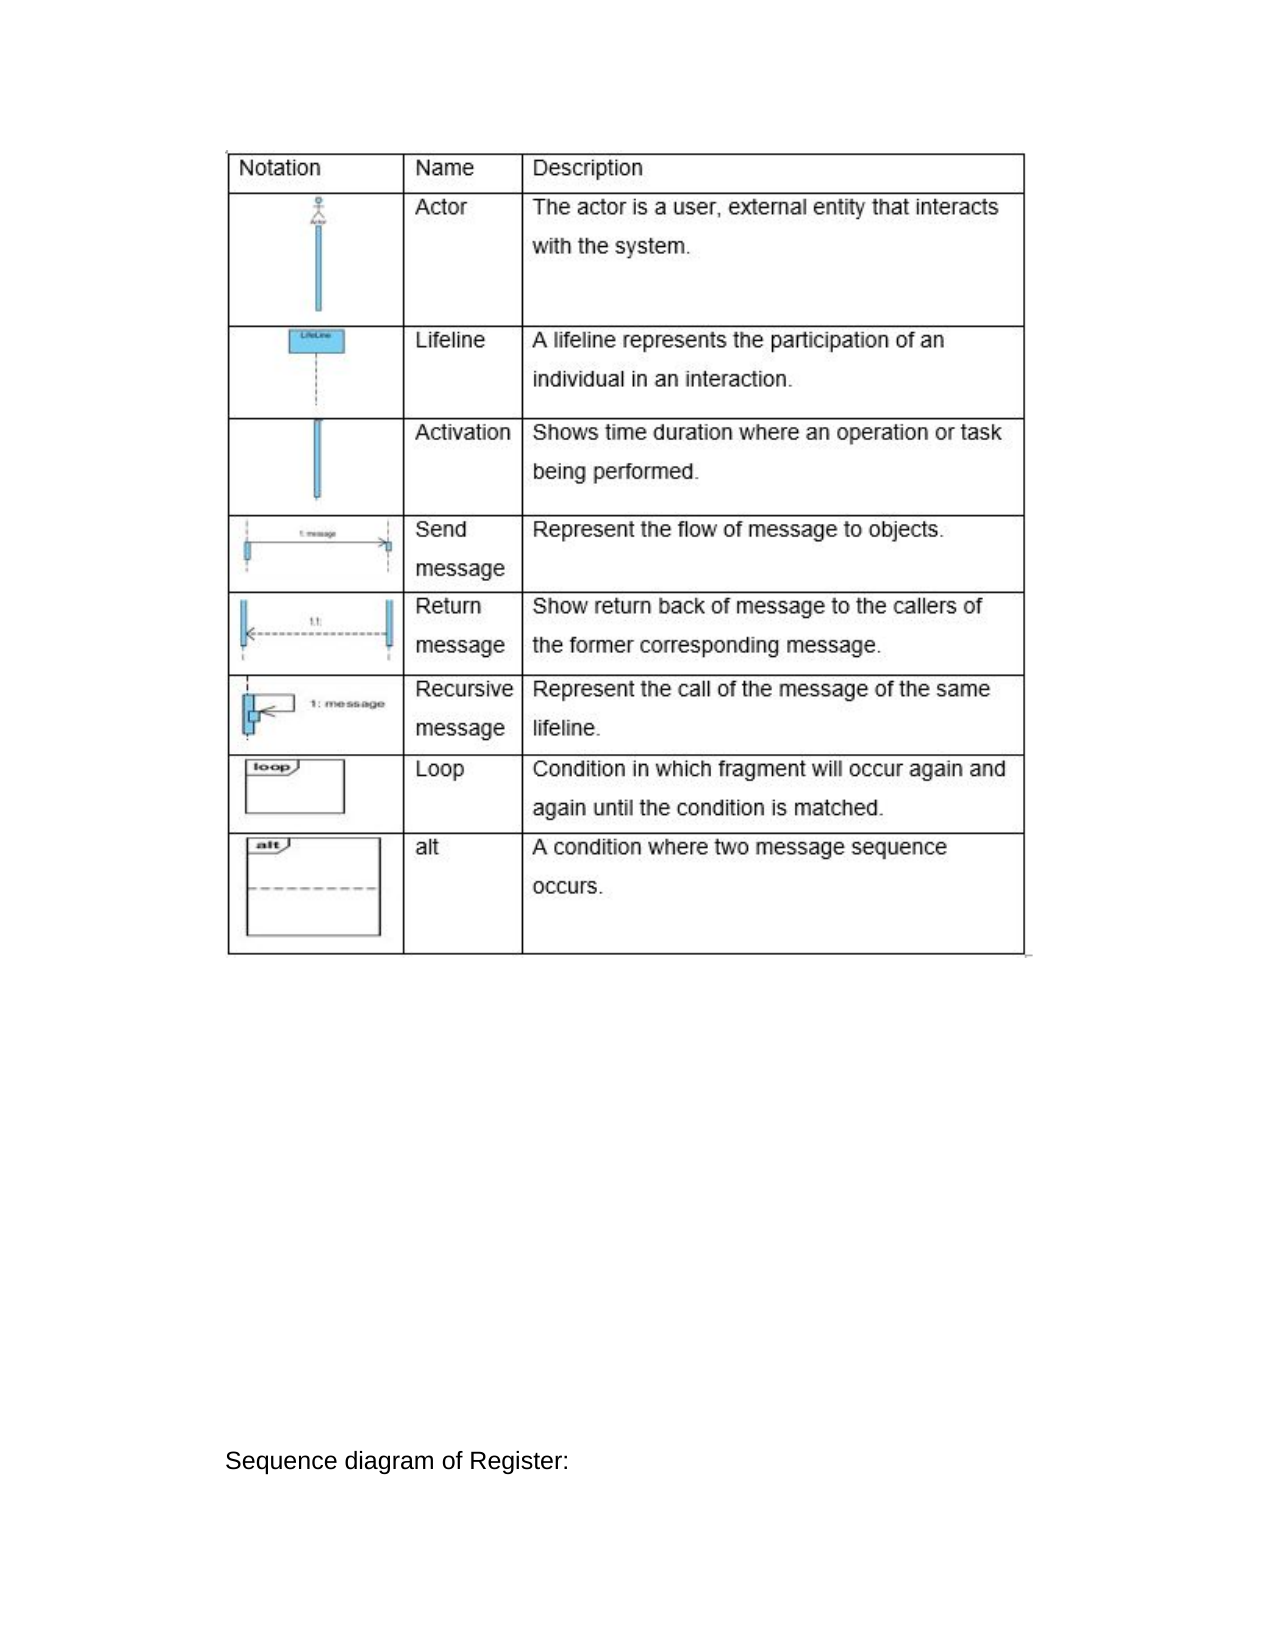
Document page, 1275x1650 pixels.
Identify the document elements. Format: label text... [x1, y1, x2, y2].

list Sequence diagram of Register: [225, 1446, 1125, 1475]
picture [225, 150, 1033, 958]
